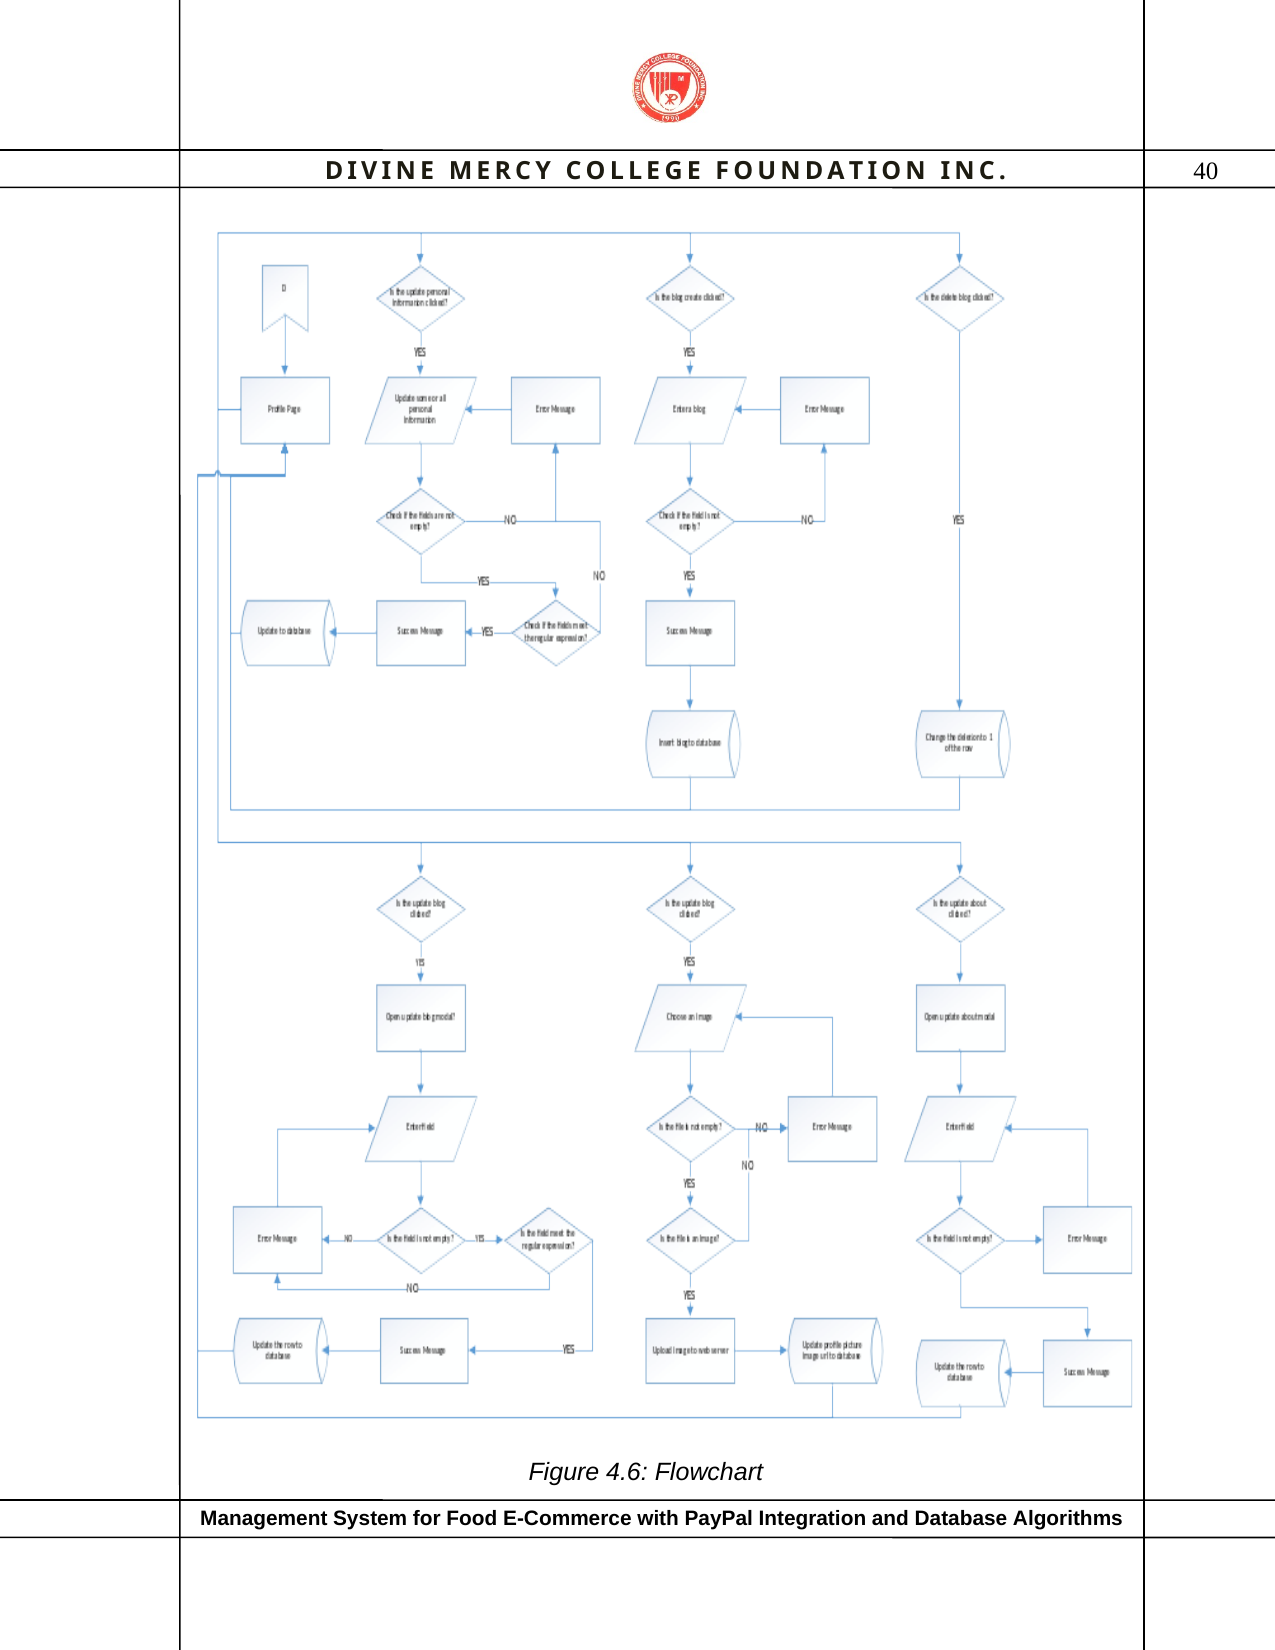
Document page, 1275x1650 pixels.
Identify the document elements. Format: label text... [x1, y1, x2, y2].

text Figure 4.6: Flowchart [187, 1456, 1106, 1485]
picture [632, 52, 709, 123]
